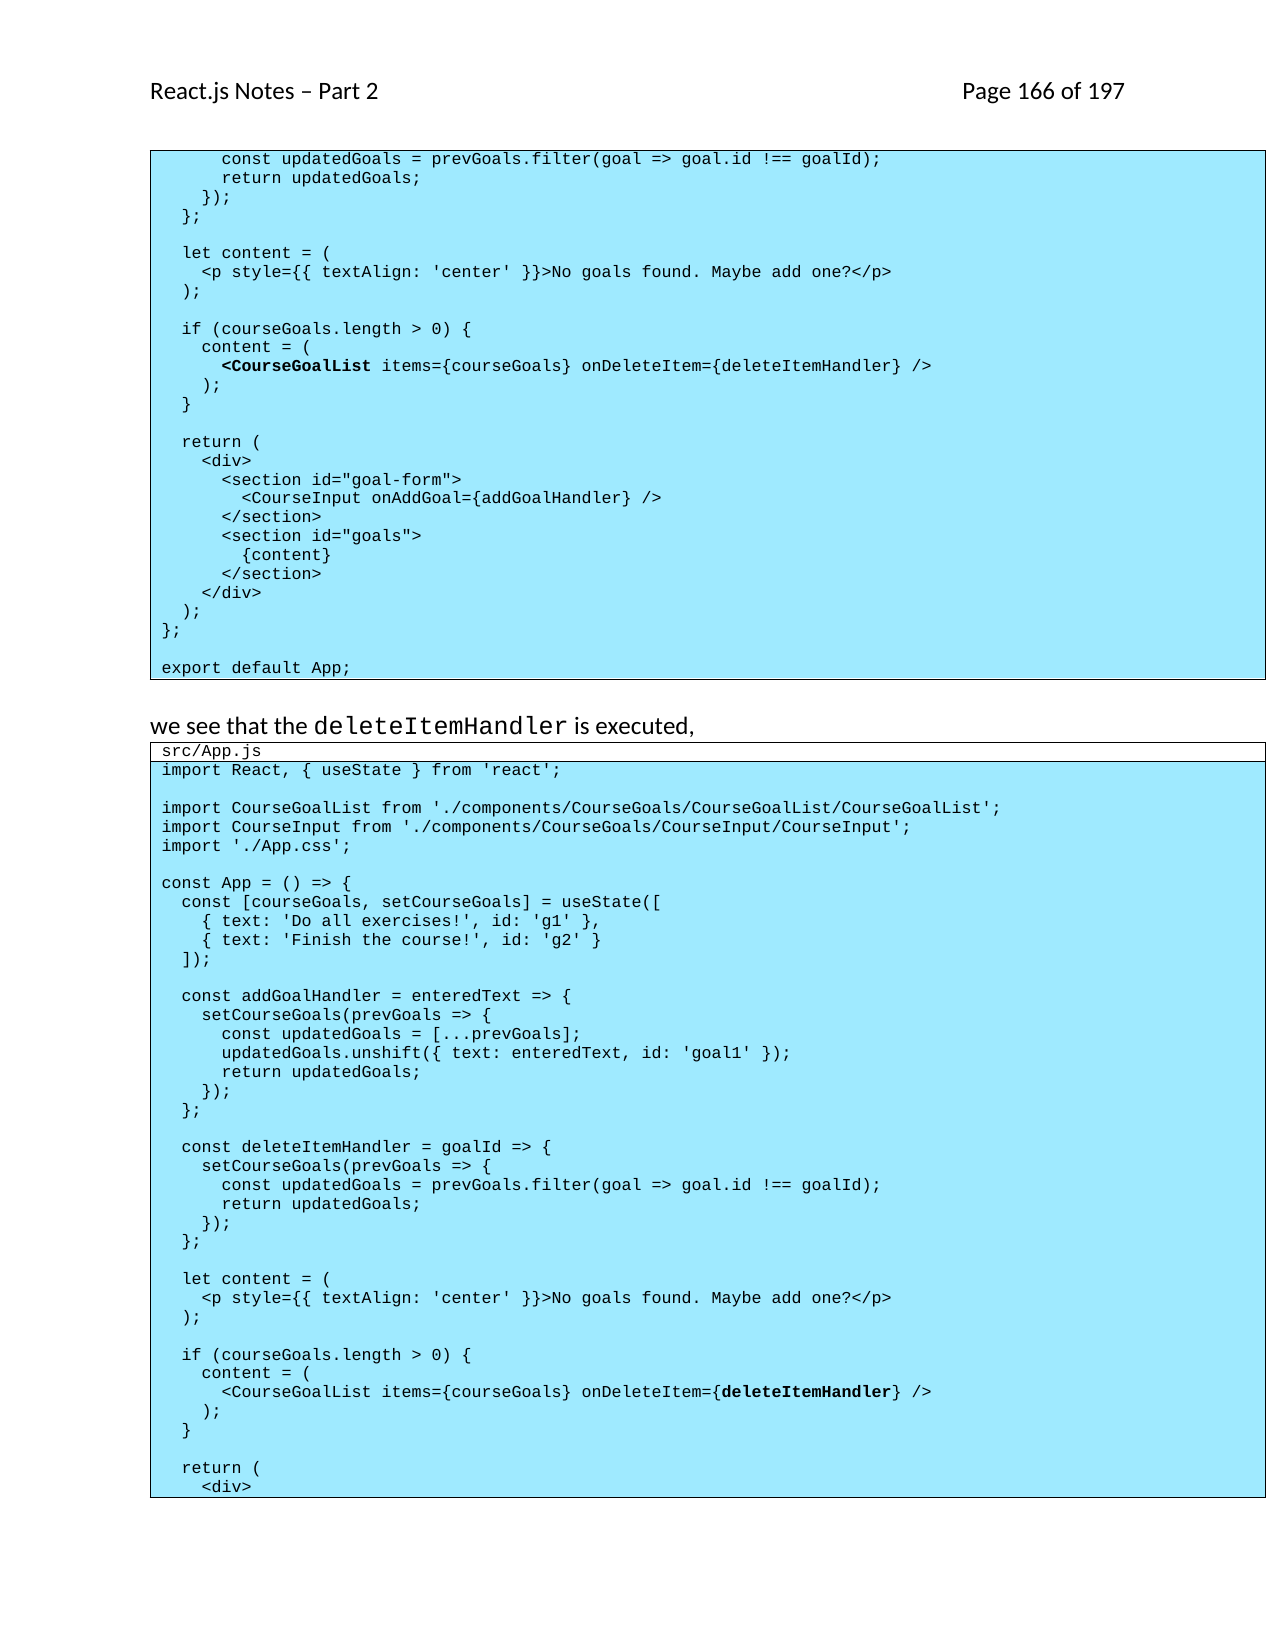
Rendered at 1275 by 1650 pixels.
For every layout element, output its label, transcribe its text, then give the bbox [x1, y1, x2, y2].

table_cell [151, 151, 1265, 678]
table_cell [151, 762, 1265, 1497]
table_header src/App.js [151, 743, 1265, 761]
text we see that the deleteItemHandler is executed, [150, 710, 1125, 742]
